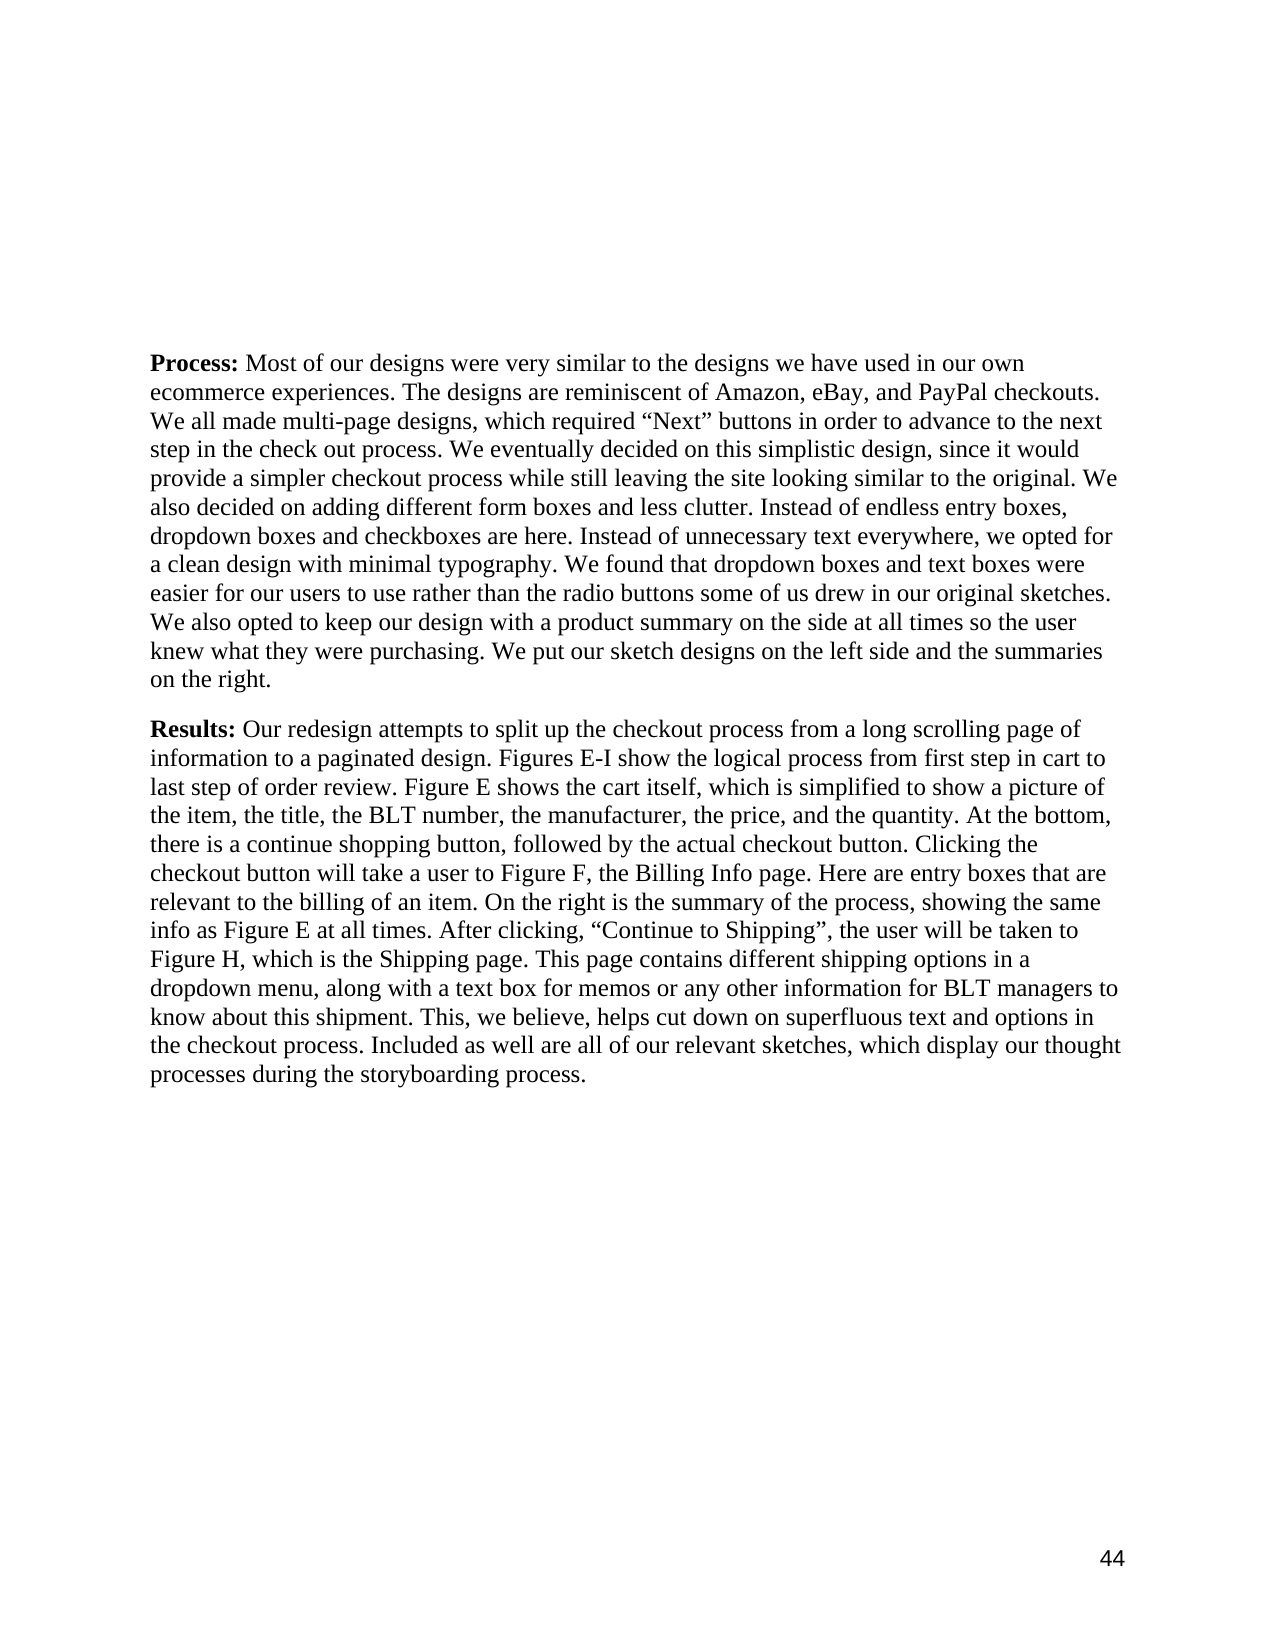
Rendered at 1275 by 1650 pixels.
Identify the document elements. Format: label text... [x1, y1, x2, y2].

text Results: Our redesign attempts to split up the checkout process from a long scrolling page of information to a paginated design. Figures E-I show the logical process from first step in cart to last step of order review. Figure E shows the cart itself, which is simplified to show a picture of the item, the title, the BLT number, the manufacturer, the price, and the quantity. At the bottom, there is a continue shopping button, followed by the actual checkout button. Clicking the checkout button will take a user to Figure F, the Billing Info page. Here are entry boxes that are relevant to the billing of an item. On the right is the summary of the process, showing the same info as Figure E at all times. After clicking, “Continue to Shipping”, the user will be taken to Figure H, which is the Shipping page. This page contains different shipping options in a dropdown menu, along with a text box for memos or any other information for BLT managers to know about this shipment. This, we believe, helps cut down on superfluous text and options in the checkout process. Included as well are all of our relevant sketches, which display our thought processes during the storyboarding process. [150, 714, 1125, 1088]
text Process: Most of our designs were very similar to the designs we have used in our own ecommerce experiences. The designs are reminiscent of Amazon, eBay, and PayPal checkouts. We all made multi-page designs, which required “Next” buttons in order to advance to the next step in the check out process. We eventually decided on this simplistic design, since it would provide a simpler checkout process while still leaving the site looking similar to the original. We also decided on adding different form boxes and less clutter. Instead of endless entry boxes, dropdown boxes and checkboxes are here. Instead of unnecessary text everywhere, we opted for a clean design with minimal typography. We found that dropdown boxes and text boxes were easier for our users to use rather than the radio buttons some of us drew in our original sketches. We also opted to keep our design with a product summary on the side at all times so the user knew what they were purchasing. We put our sketch designs on the left side and the summaries on the right. [150, 348, 1125, 693]
